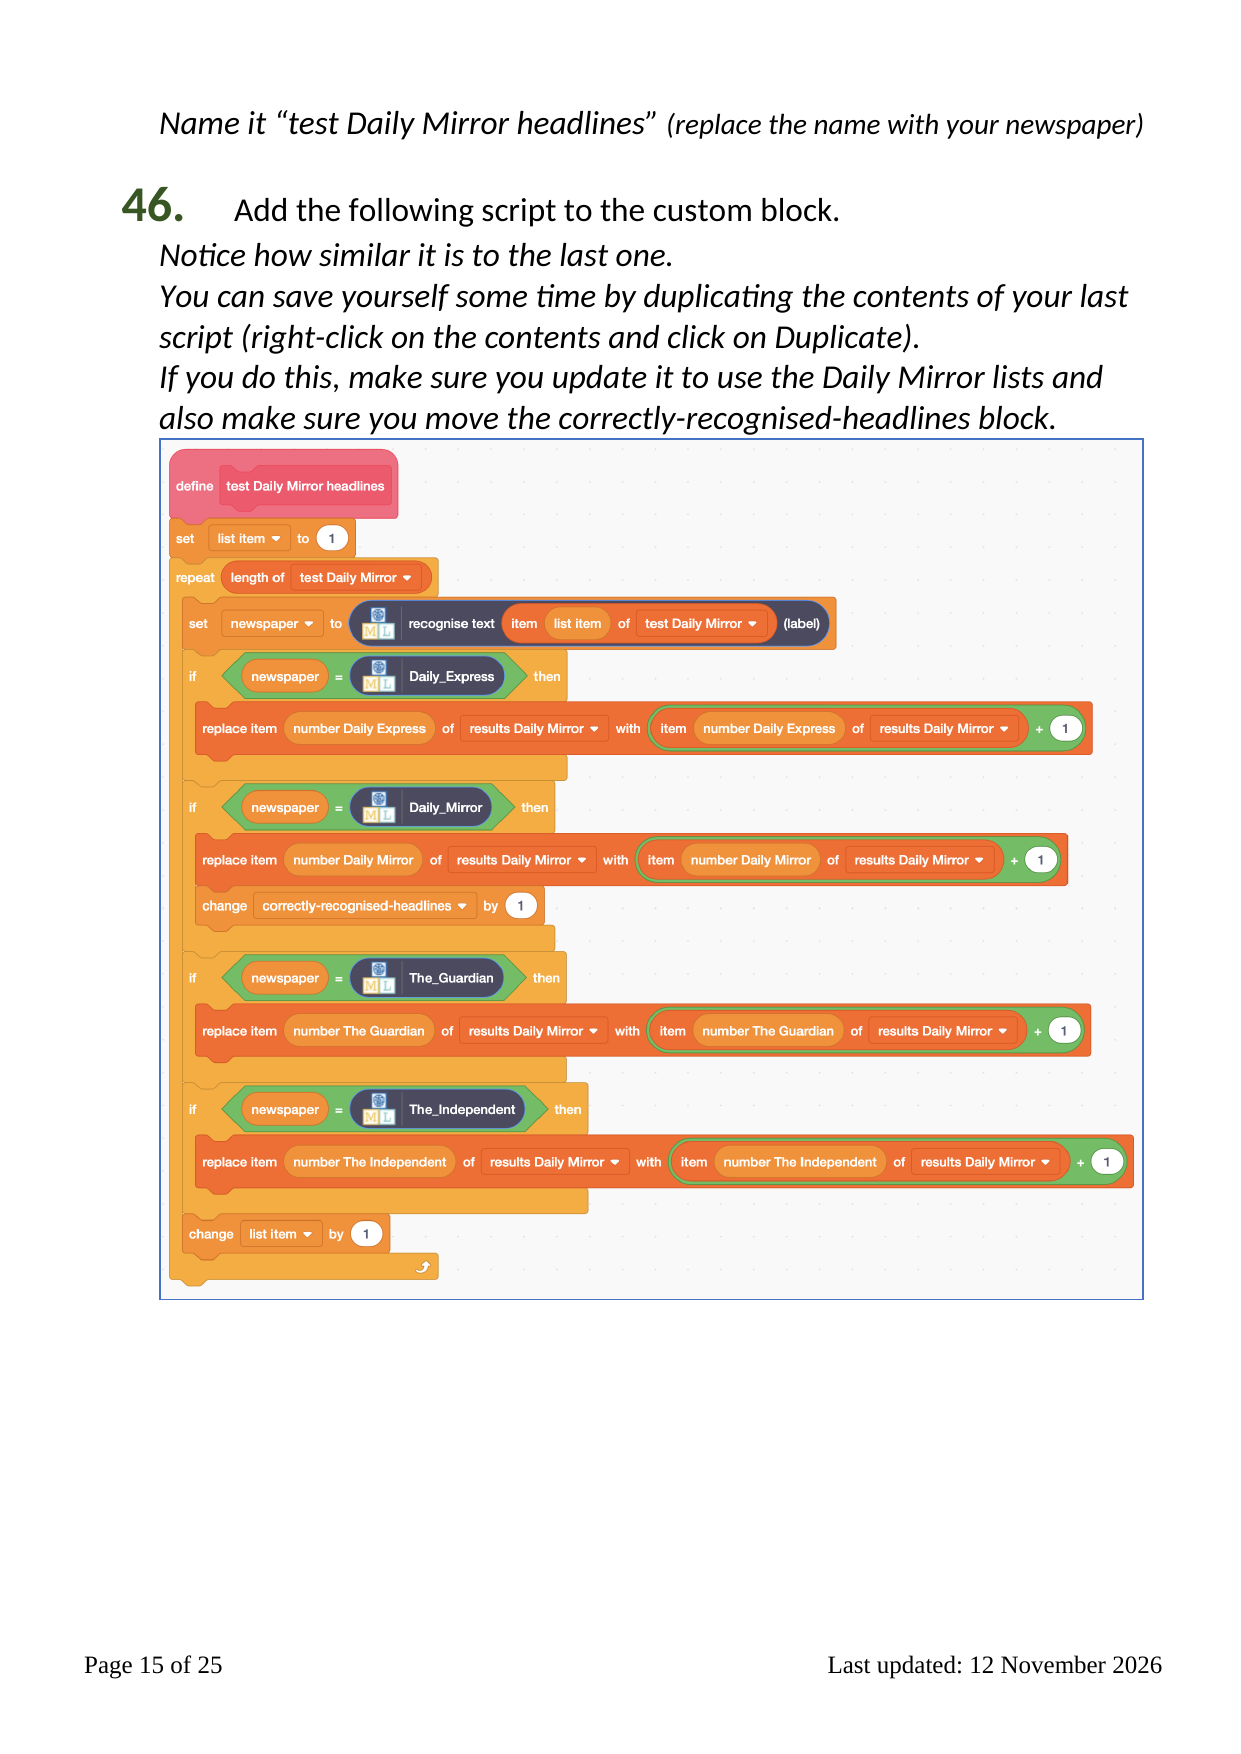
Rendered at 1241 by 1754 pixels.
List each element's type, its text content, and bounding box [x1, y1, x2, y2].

picture [161, 440, 1142, 1299]
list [121, 102, 1164, 173]
